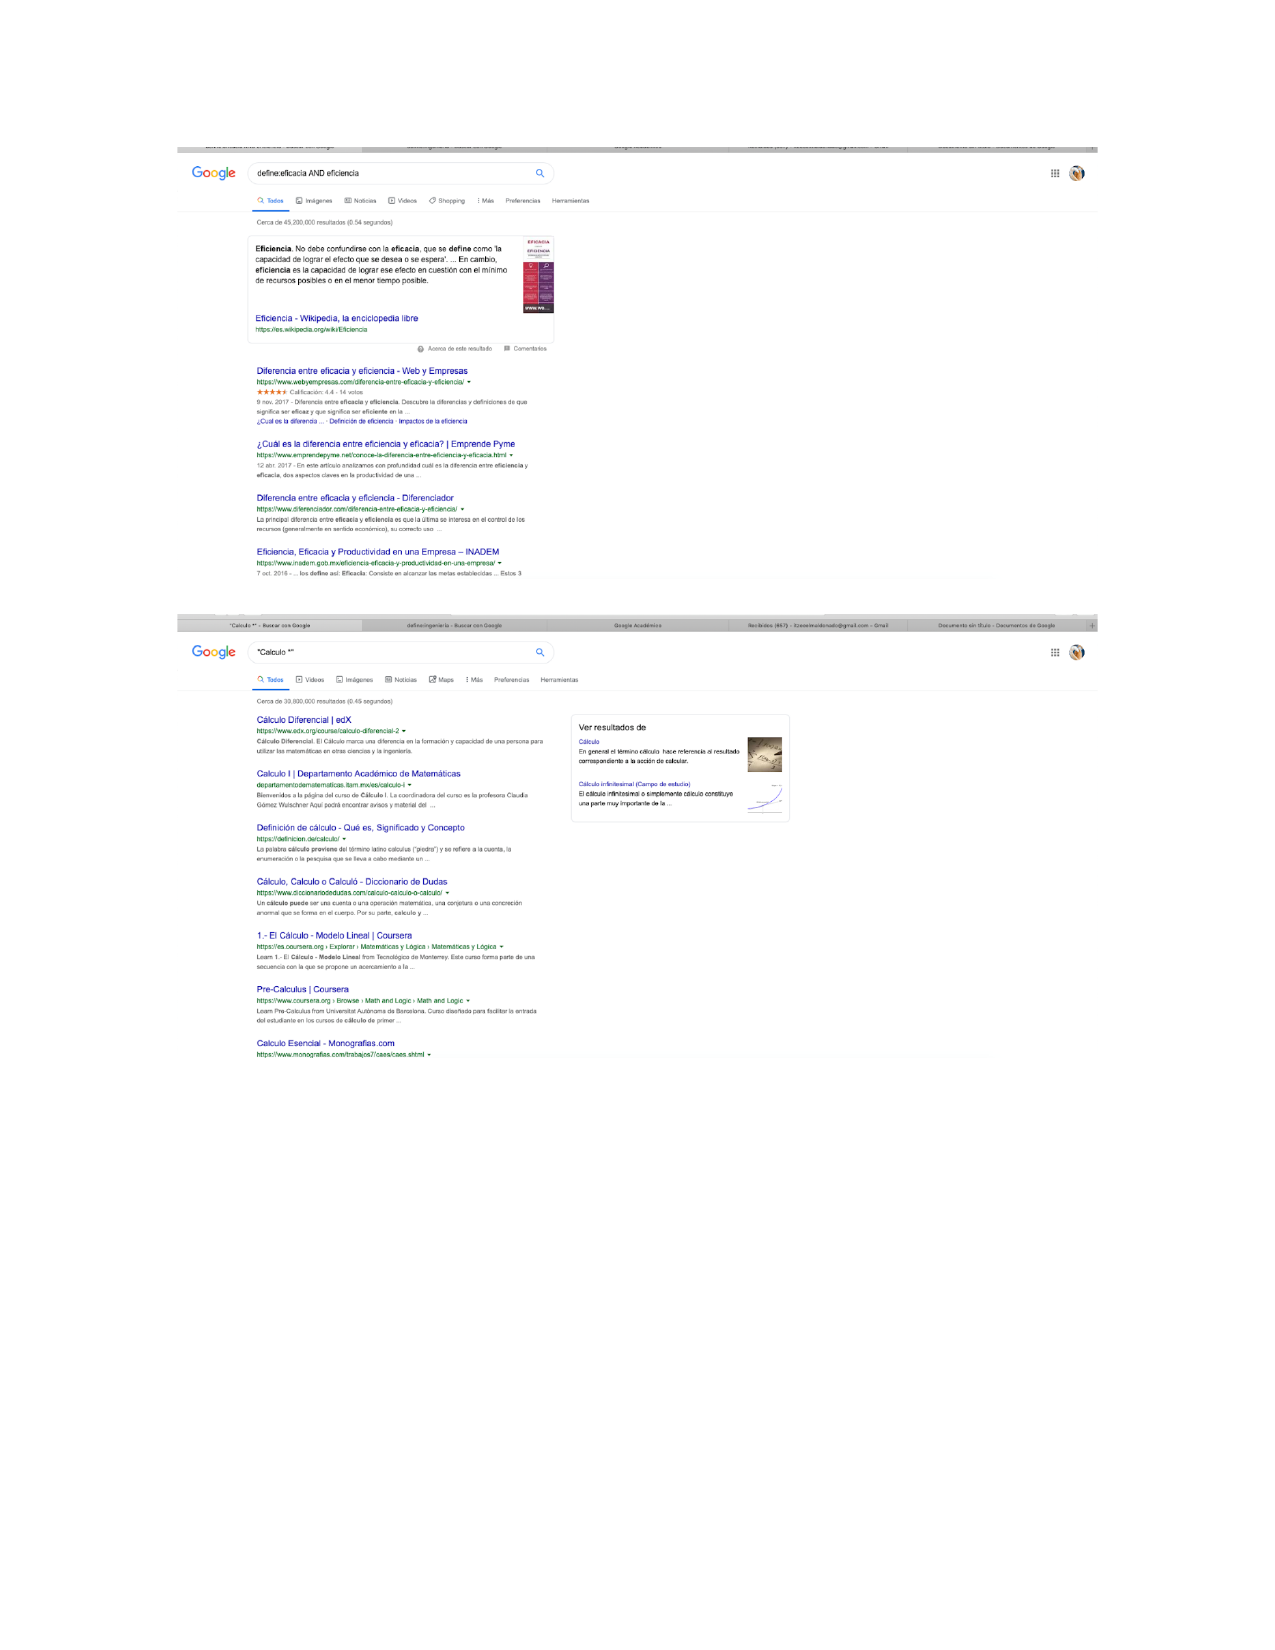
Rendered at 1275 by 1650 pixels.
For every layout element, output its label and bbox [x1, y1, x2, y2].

picture [177, 147, 1098, 579]
picture [177, 614, 1098, 1058]
